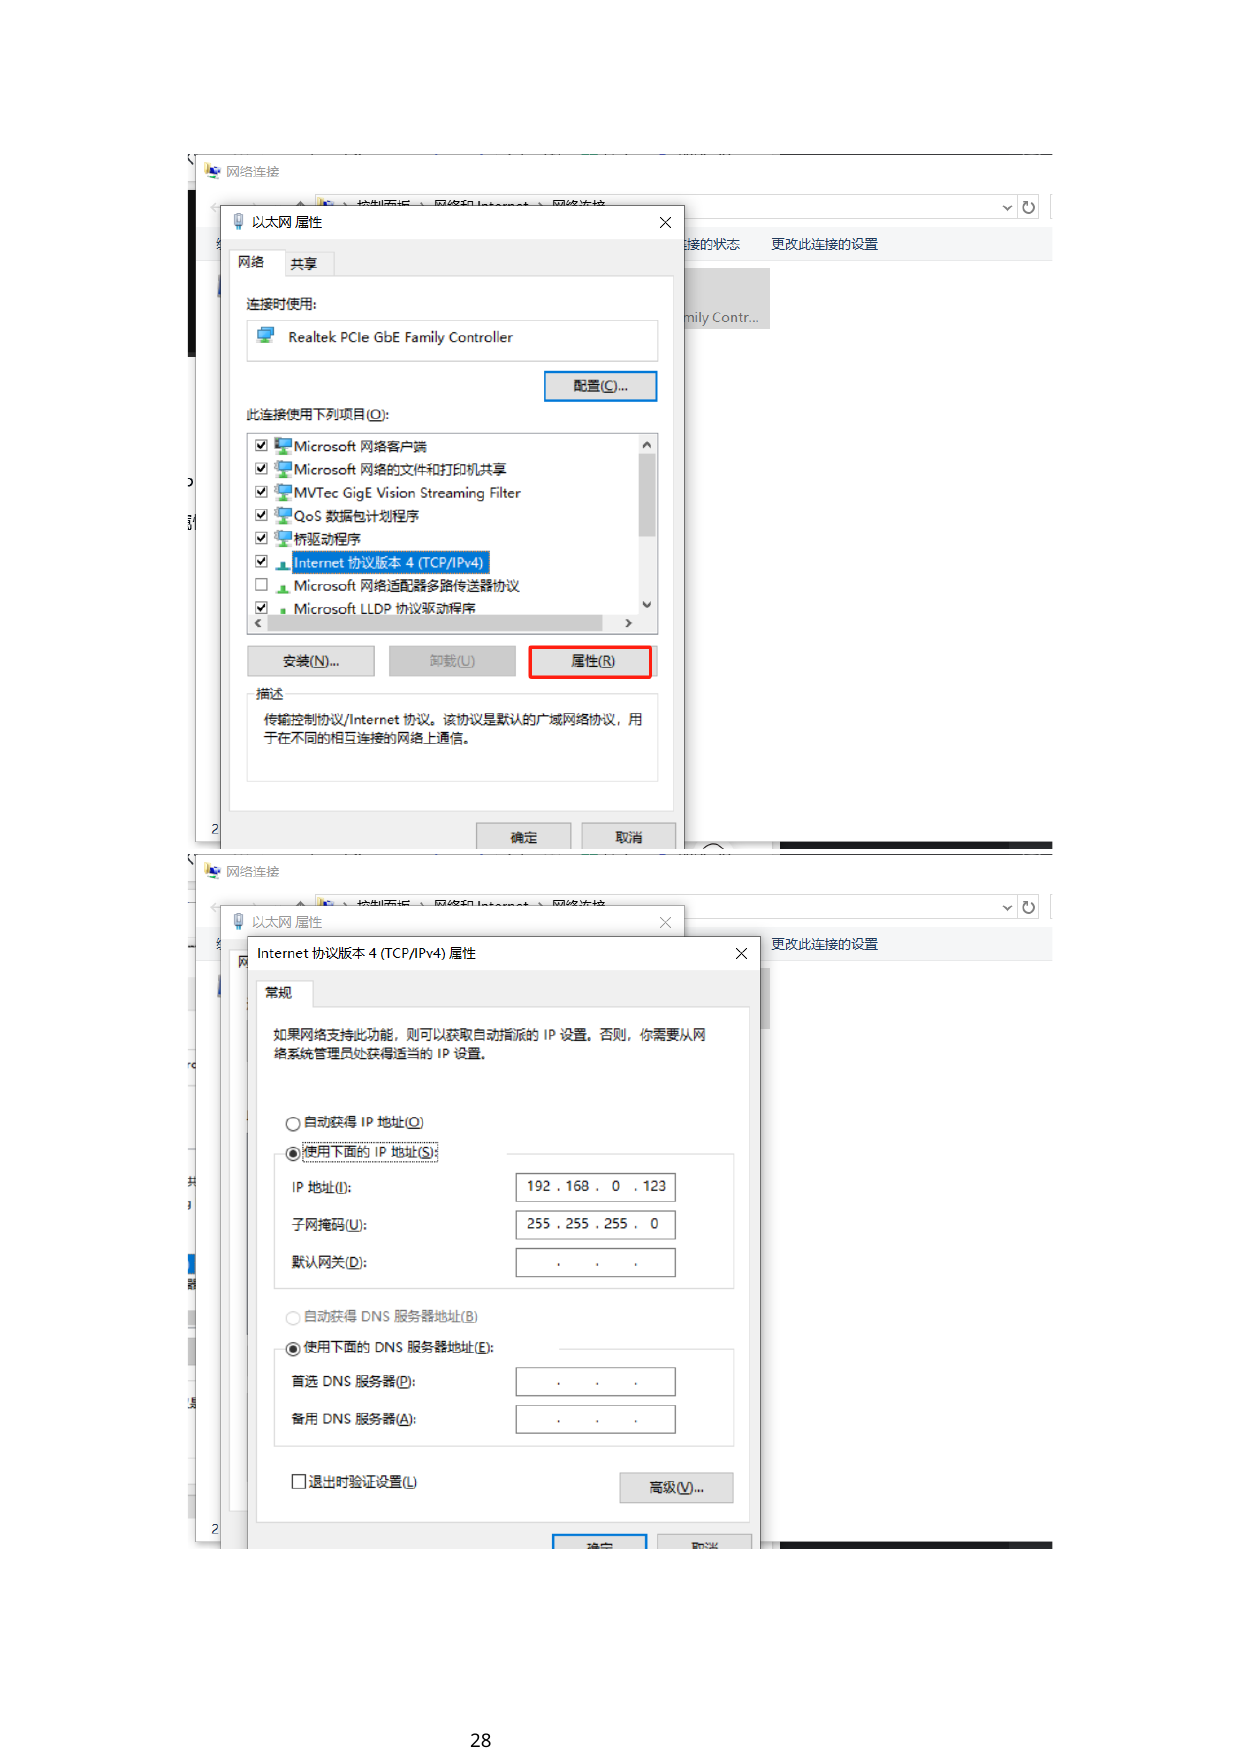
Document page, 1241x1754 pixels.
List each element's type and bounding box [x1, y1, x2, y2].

picture [187, 154, 1053, 849]
picture [187, 854, 1053, 1549]
